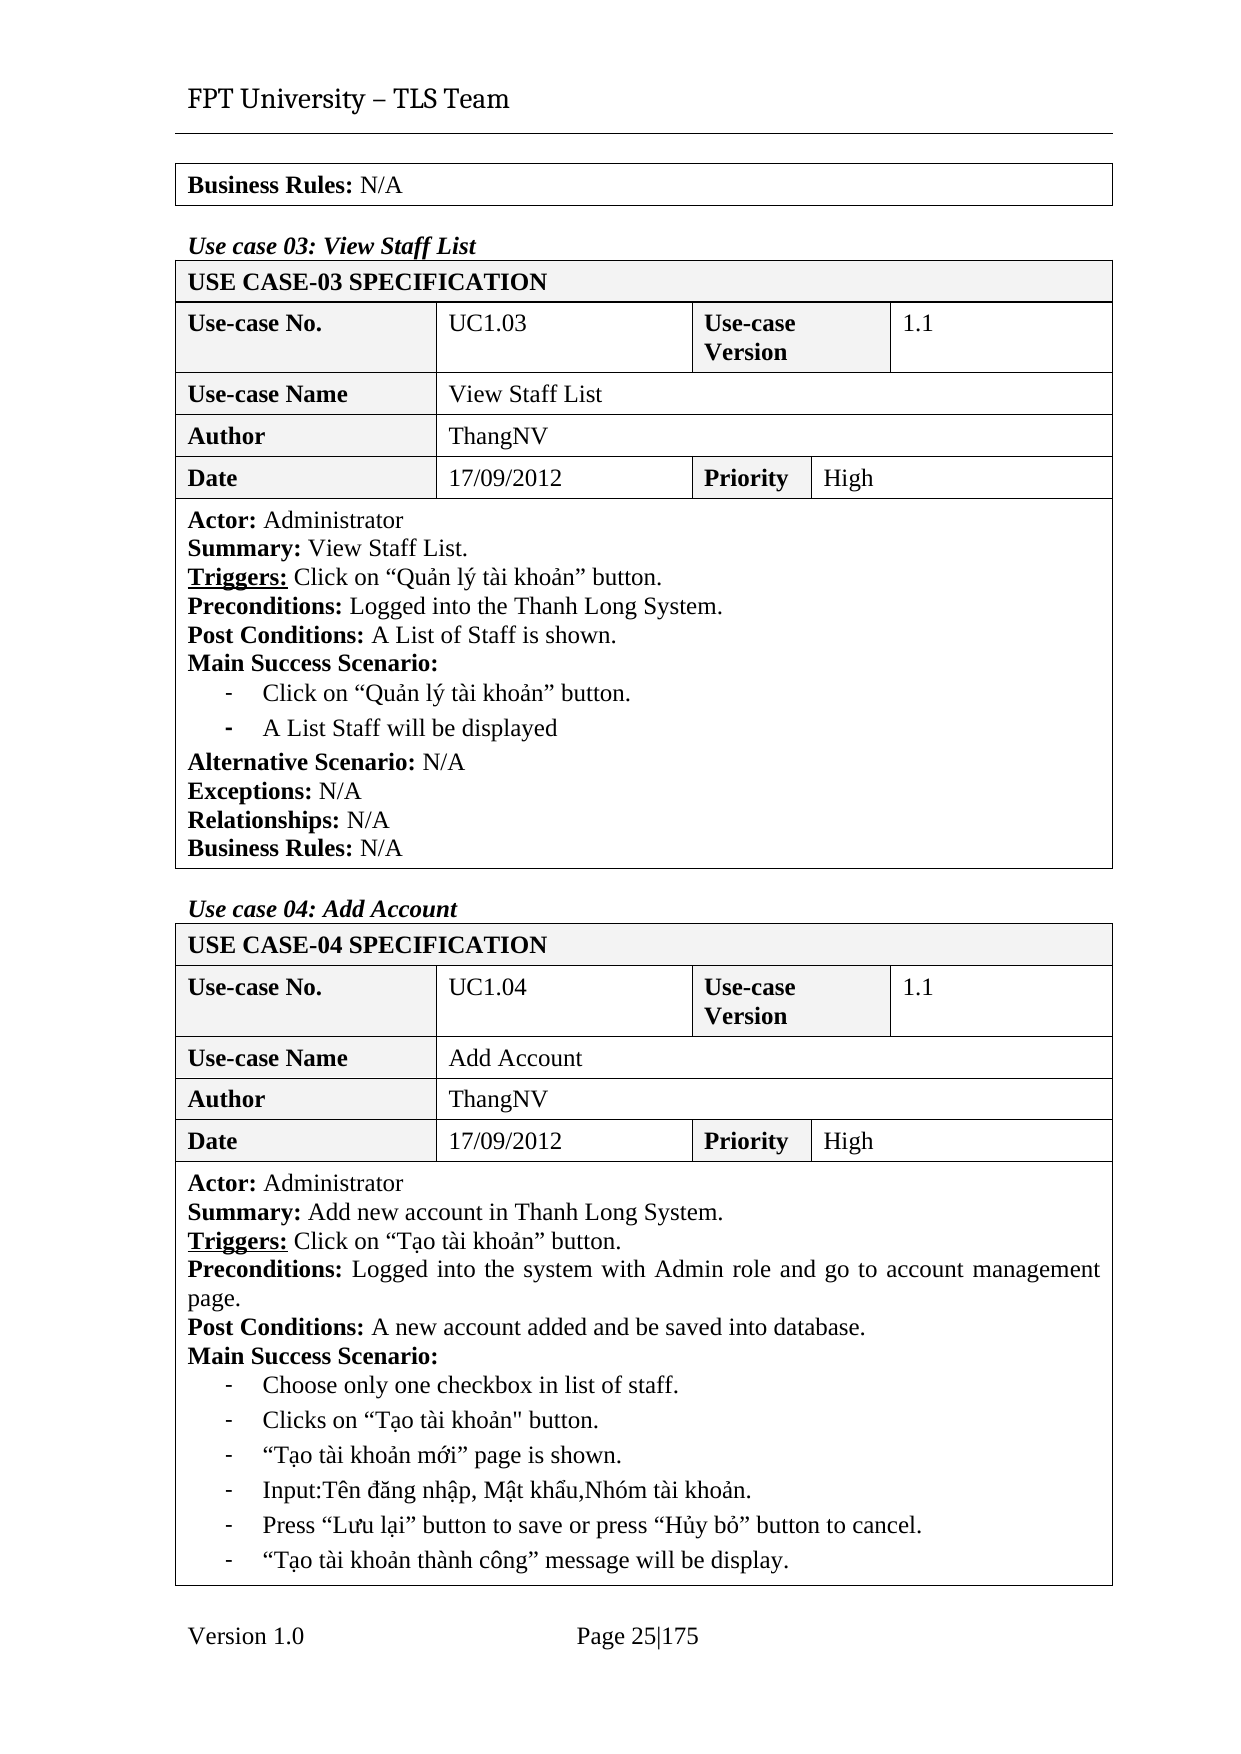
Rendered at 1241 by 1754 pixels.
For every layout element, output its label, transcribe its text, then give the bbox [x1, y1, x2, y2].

table_cell Use-case Version [693, 966, 890, 1036]
table_cell High [812, 457, 1112, 498]
table_cell View Staff List [437, 373, 1112, 414]
table_cell High [812, 1120, 1112, 1161]
table_cell Use-case Version [693, 303, 890, 372]
table_cell Date [176, 457, 436, 498]
table_cell Use-case No. [176, 303, 436, 372]
table_cell Author [176, 1079, 436, 1119]
table_cell ThangNV [437, 415, 1112, 456]
subtitle Use case 04: Add Account [187, 894, 1125, 923]
table_cell Actor: Administrator Summary: View Staff List. Triggers: Click on “Quản lý tài khoản” button. Preconditions: Logged into the Thanh Long System. Post Conditions: A List of Staff is shown. Main Success Scenario: Click on “Quản lý tài khoản” button. A List Staff will be displayed Alternative Scenario: N/A Exceptions: N/A Relationships: N/A Business Rules: N/A [176, 499, 1112, 868]
table_cell Use-case Name [176, 1037, 436, 1077]
table_cell UC1.04 [437, 966, 692, 1036]
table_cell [176, 164, 1112, 205]
table_header USE CASE-03 SPECIFICATION [176, 261, 1112, 301]
table_cell Priority [693, 457, 811, 498]
table_cell 17/09/2012 [437, 1120, 692, 1161]
table_cell Author [176, 415, 436, 456]
table_cell Use-case No. [176, 966, 436, 1036]
subtitle Use case 03: View Staff List [187, 231, 1125, 259]
table_header USE CASE-04 SPECIFICATION [176, 924, 1112, 965]
table_cell 1.1 [891, 303, 1112, 372]
table_cell Date [176, 1120, 436, 1161]
table_cell Use-case Name [176, 373, 436, 414]
table_cell UC1.03 [437, 303, 692, 372]
table_cell Priority [693, 1120, 811, 1161]
table_cell Add Account [437, 1037, 1112, 1077]
table_cell 1.1 [891, 966, 1112, 1036]
table_cell 17/09/2012 [437, 457, 692, 498]
table_cell ThangNV [437, 1079, 1112, 1119]
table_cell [176, 1162, 1112, 1585]
